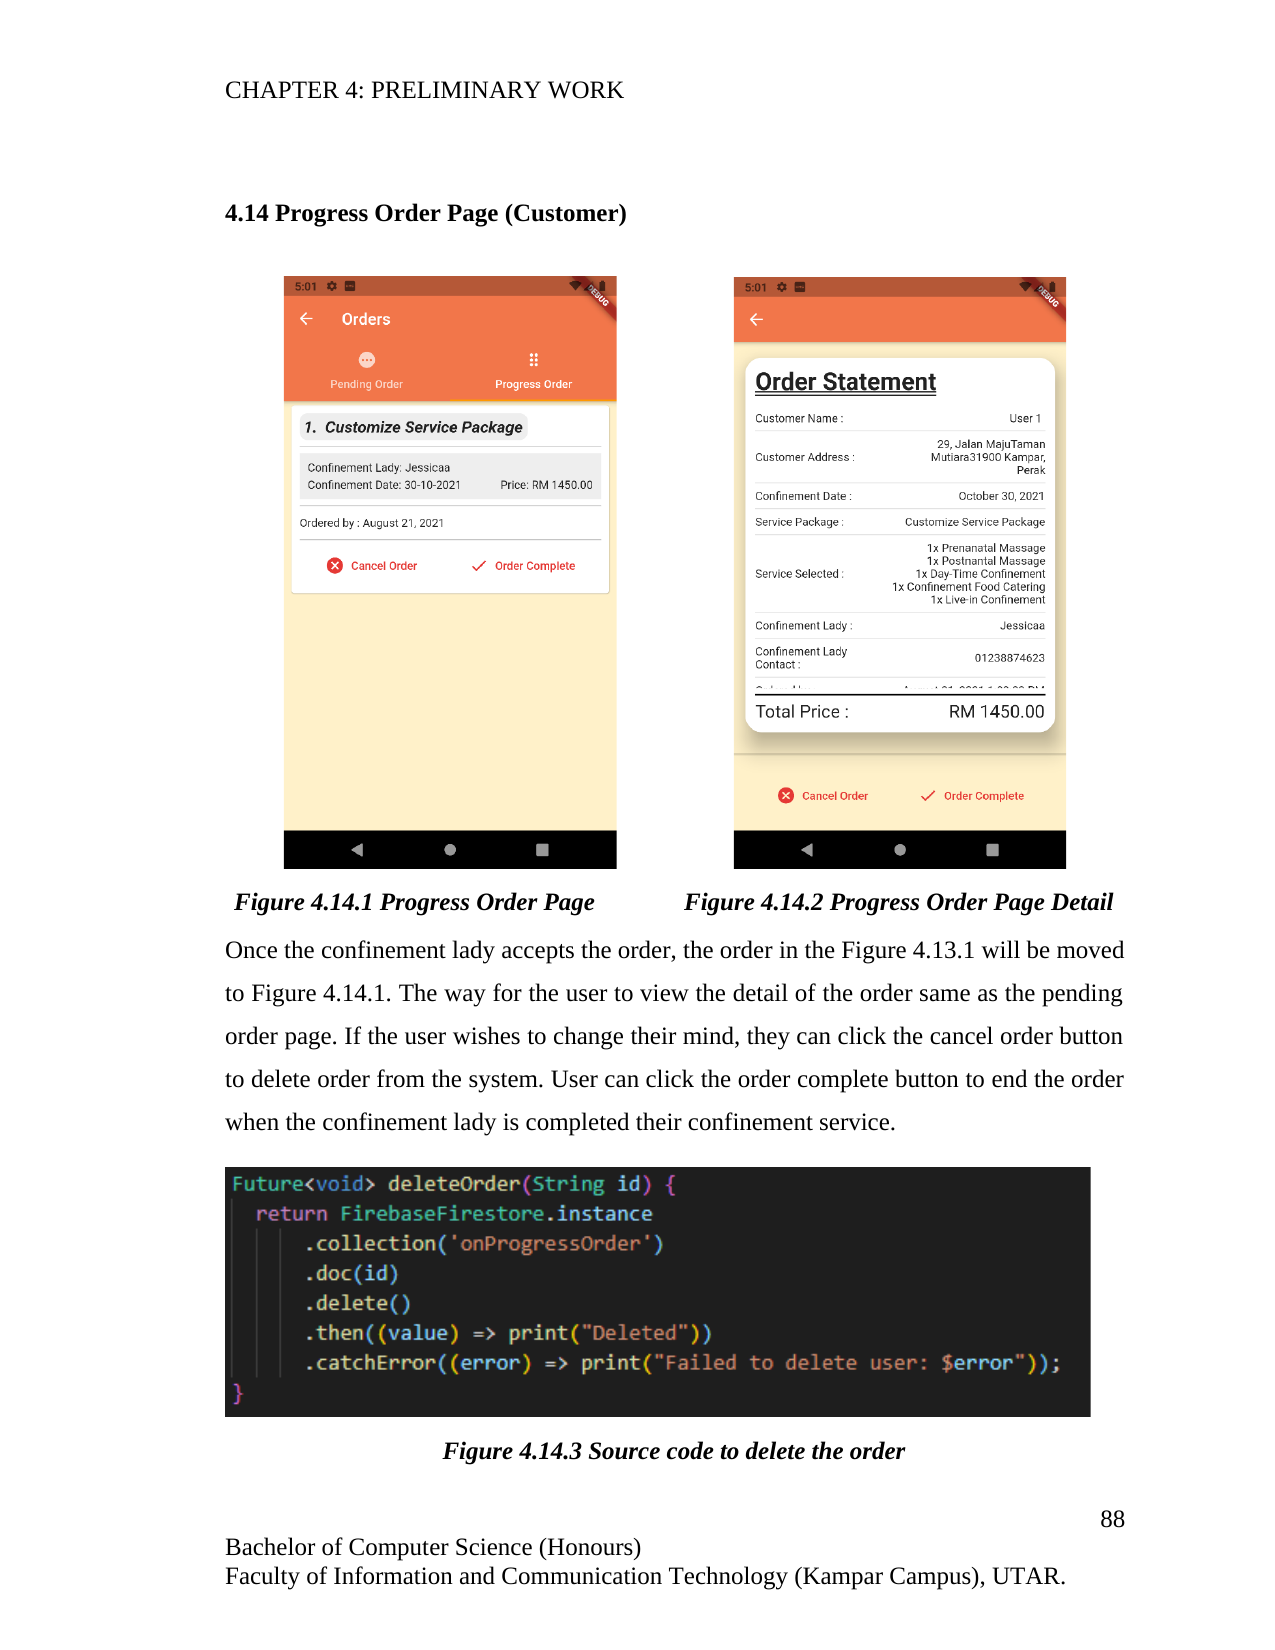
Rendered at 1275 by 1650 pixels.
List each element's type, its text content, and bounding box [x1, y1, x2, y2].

text Figure 4.14.1 Progress Order Page Figure 4.14.2 Progress Order Page Detail [225, 887, 1125, 916]
picture [733, 277, 1067, 869]
text Figure 4.14.3 Source code to delete the order [225, 1436, 1125, 1465]
subtitle 4.14 Progress Order Page (Customer) [225, 198, 1125, 226]
picture [283, 276, 617, 869]
picture [225, 1167, 1091, 1417]
text Once the confinement lady accepts the order, the order in the Figure 4.13.1 will be moved to Figure 4.14.1. The way for the user to view the detail of the order same as the pending order page. If the user wishes to change their mind, they can click the cancel order button to delete order from the system. User can click the order complete button to end the order when the confinement lady is completed their confinement service. [225, 935, 1125, 1136]
